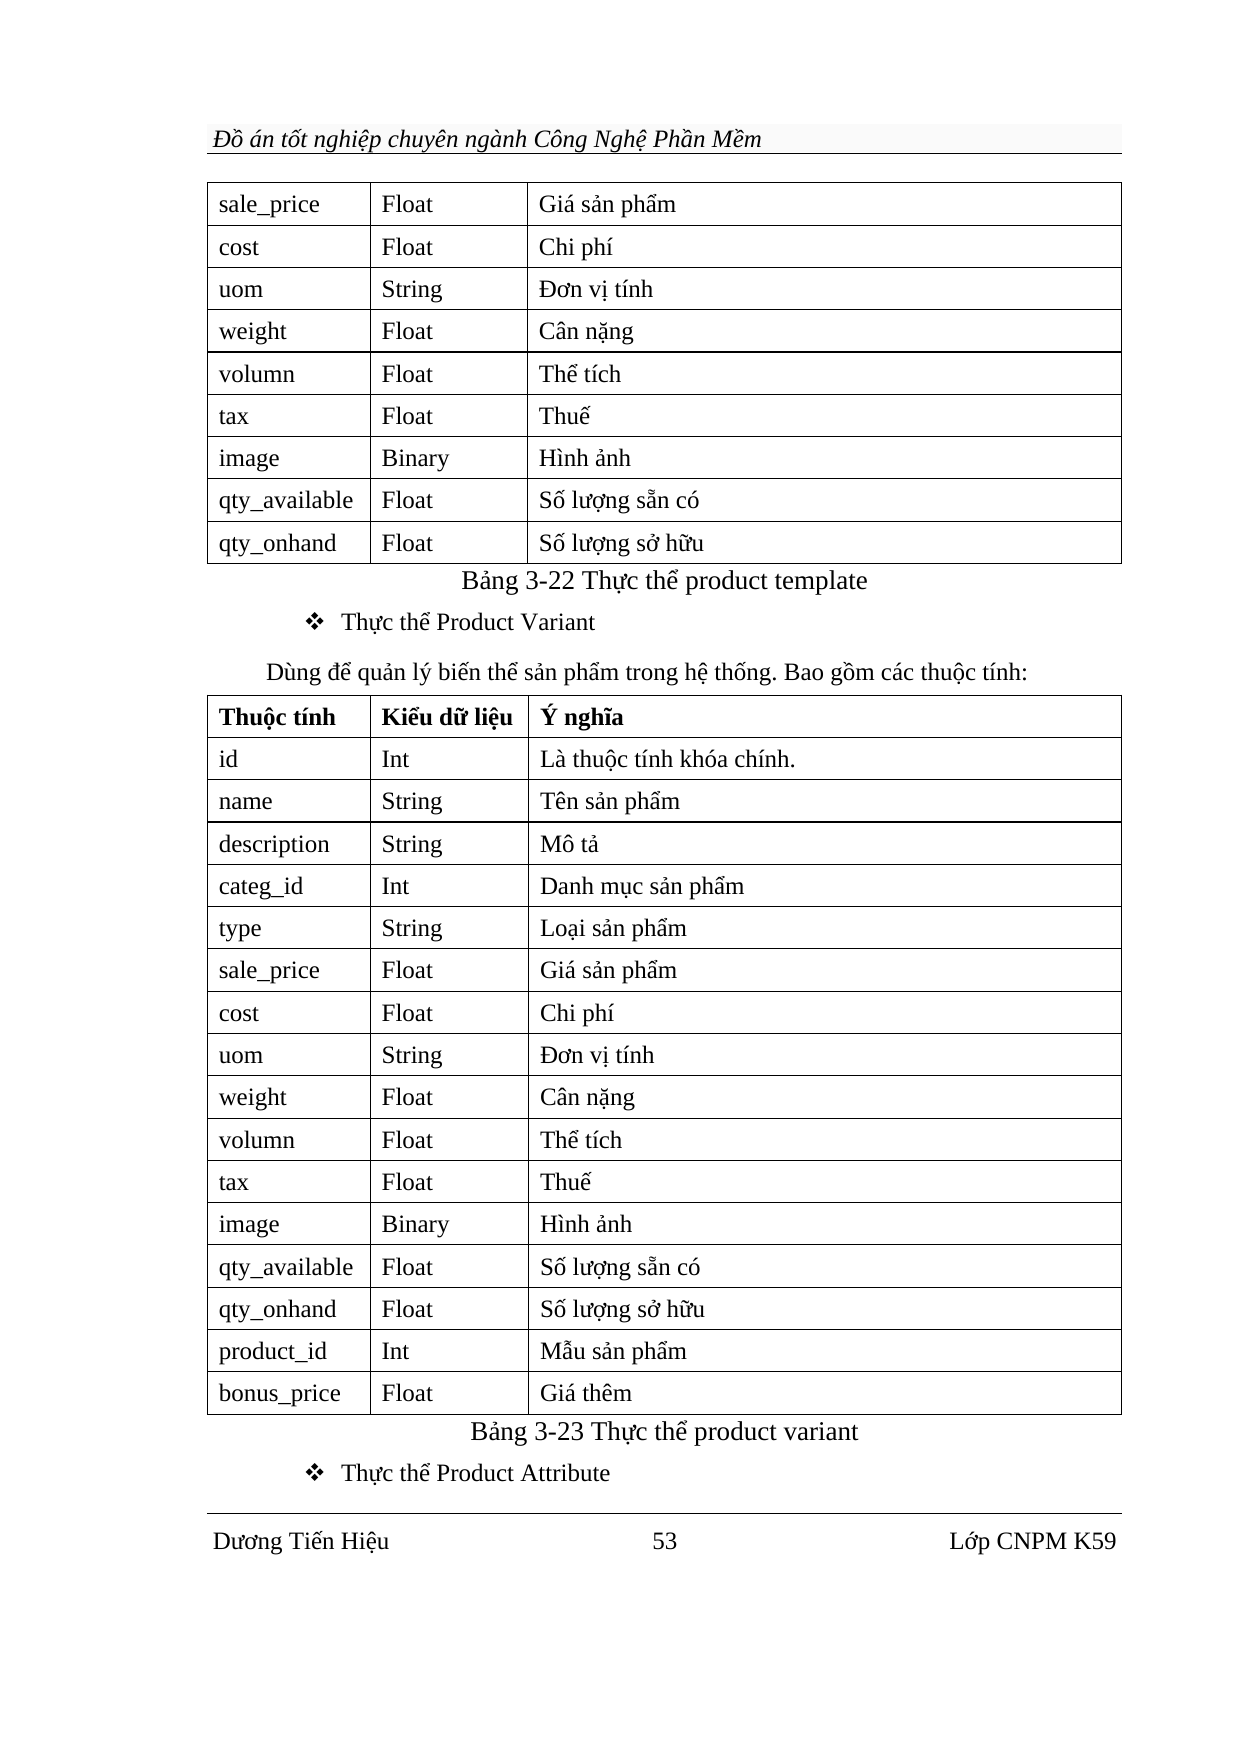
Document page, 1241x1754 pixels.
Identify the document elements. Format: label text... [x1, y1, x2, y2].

table_cell Thể tích [528, 353, 1121, 394]
table_cell Cân nặng [528, 310, 1121, 351]
table_cell weight [208, 310, 370, 351]
table_cell uom [208, 1034, 370, 1075]
table_cell Int [371, 738, 528, 779]
table_cell Hình ảnh [529, 1203, 1121, 1244]
table_cell Thể tích [529, 1119, 1121, 1160]
table_cell Float [371, 183, 527, 224]
table_cell String [371, 1034, 528, 1075]
table_cell image [208, 1203, 370, 1244]
table_header Thuộc tính [208, 696, 370, 737]
table_cell tax [208, 1161, 370, 1202]
table_cell Hình ảnh [528, 437, 1121, 478]
table_cell product_id [208, 1330, 370, 1371]
table_cell categ_id [208, 865, 370, 906]
table_cell Float [371, 1119, 528, 1160]
table_cell sale_price [208, 183, 370, 224]
table_cell volumn [208, 353, 370, 394]
table_cell Mô tả [529, 823, 1121, 864]
table_cell Chi phí [529, 992, 1121, 1033]
table_header Kiểu dữ liệu [371, 696, 528, 737]
list Thực thể Product Variant [303, 607, 1122, 636]
text Bảng 3-22 Thực thể product template [207, 564, 1122, 595]
table_cell Giá thêm [529, 1372, 1121, 1413]
table_cell Float [371, 1161, 528, 1202]
table_cell Số lượng sở hữu [529, 1288, 1121, 1329]
table_cell Đơn vị tính [529, 1034, 1121, 1075]
table_cell Float [371, 226, 527, 267]
table_cell Binary [371, 437, 527, 478]
list Thực thể Product Attribute [303, 1458, 1122, 1487]
table_cell Cân nặng [529, 1076, 1121, 1117]
table_cell image [208, 437, 370, 478]
table_cell bonus_price [208, 1372, 370, 1413]
table_cell Giá sản phẩm [529, 949, 1121, 991]
table_cell Float [371, 522, 527, 563]
table_cell type [208, 907, 370, 948]
table_cell Số lượng sở hữu [528, 522, 1121, 563]
table_cell Tên sản phẩm [529, 780, 1121, 821]
table_cell String [371, 823, 528, 864]
table_cell Float [371, 310, 527, 351]
table_cell Chi phí [528, 226, 1121, 267]
table_cell name [208, 780, 370, 821]
table_cell qty_available [208, 479, 370, 521]
table_cell Float [371, 1076, 528, 1117]
table_cell Int [371, 865, 528, 906]
table_cell Giá sản phẩm [528, 183, 1121, 224]
table_cell Float [371, 395, 527, 436]
table_cell qty_onhand [208, 1288, 370, 1329]
table_cell Số lượng sẵn có [529, 1245, 1121, 1287]
table_header Ý nghĩa [529, 696, 1121, 737]
table_cell Int [371, 1330, 528, 1371]
table_cell String [371, 907, 528, 948]
table_cell cost [208, 226, 370, 267]
table_cell Số lượng sẵn có [528, 479, 1121, 521]
table_cell Đơn vị tính [528, 268, 1121, 309]
table_cell id [208, 738, 370, 779]
table_cell Float [371, 1245, 528, 1287]
table_cell String [371, 268, 527, 309]
table_cell qty_onhand [208, 522, 370, 563]
table_cell Float [371, 1372, 528, 1413]
table_cell Float [371, 353, 527, 394]
table_cell uom [208, 268, 370, 309]
table_cell weight [208, 1076, 370, 1117]
table_cell Float [371, 949, 528, 991]
text Bảng 3-23 Thực thể product variant [207, 1415, 1122, 1446]
table_cell cost [208, 992, 370, 1033]
table_cell Mẫu sản phẩm [529, 1330, 1121, 1371]
table_cell tax [208, 395, 370, 436]
table_cell Là thuộc tính khóa chính. [529, 738, 1121, 779]
table_cell description [208, 823, 370, 864]
text Dùng để quản lý biến thể sản phẩm trong hệ thống. Bao gồm các thuộc tính: [207, 657, 1122, 686]
table_cell Loại sản phẩm [529, 907, 1121, 948]
table_cell sale_price [208, 949, 370, 991]
table_cell qty_available [208, 1245, 370, 1287]
table_cell String [371, 780, 528, 821]
table_cell Float [371, 1288, 528, 1329]
table_cell Float [371, 992, 528, 1033]
table_cell Thuế [529, 1161, 1121, 1202]
table_cell Float [371, 479, 527, 521]
table_cell Thuế [528, 395, 1121, 436]
table_cell Danh mục sản phẩm [529, 865, 1121, 906]
table_cell Binary [371, 1203, 528, 1244]
table_cell volumn [208, 1119, 370, 1160]
